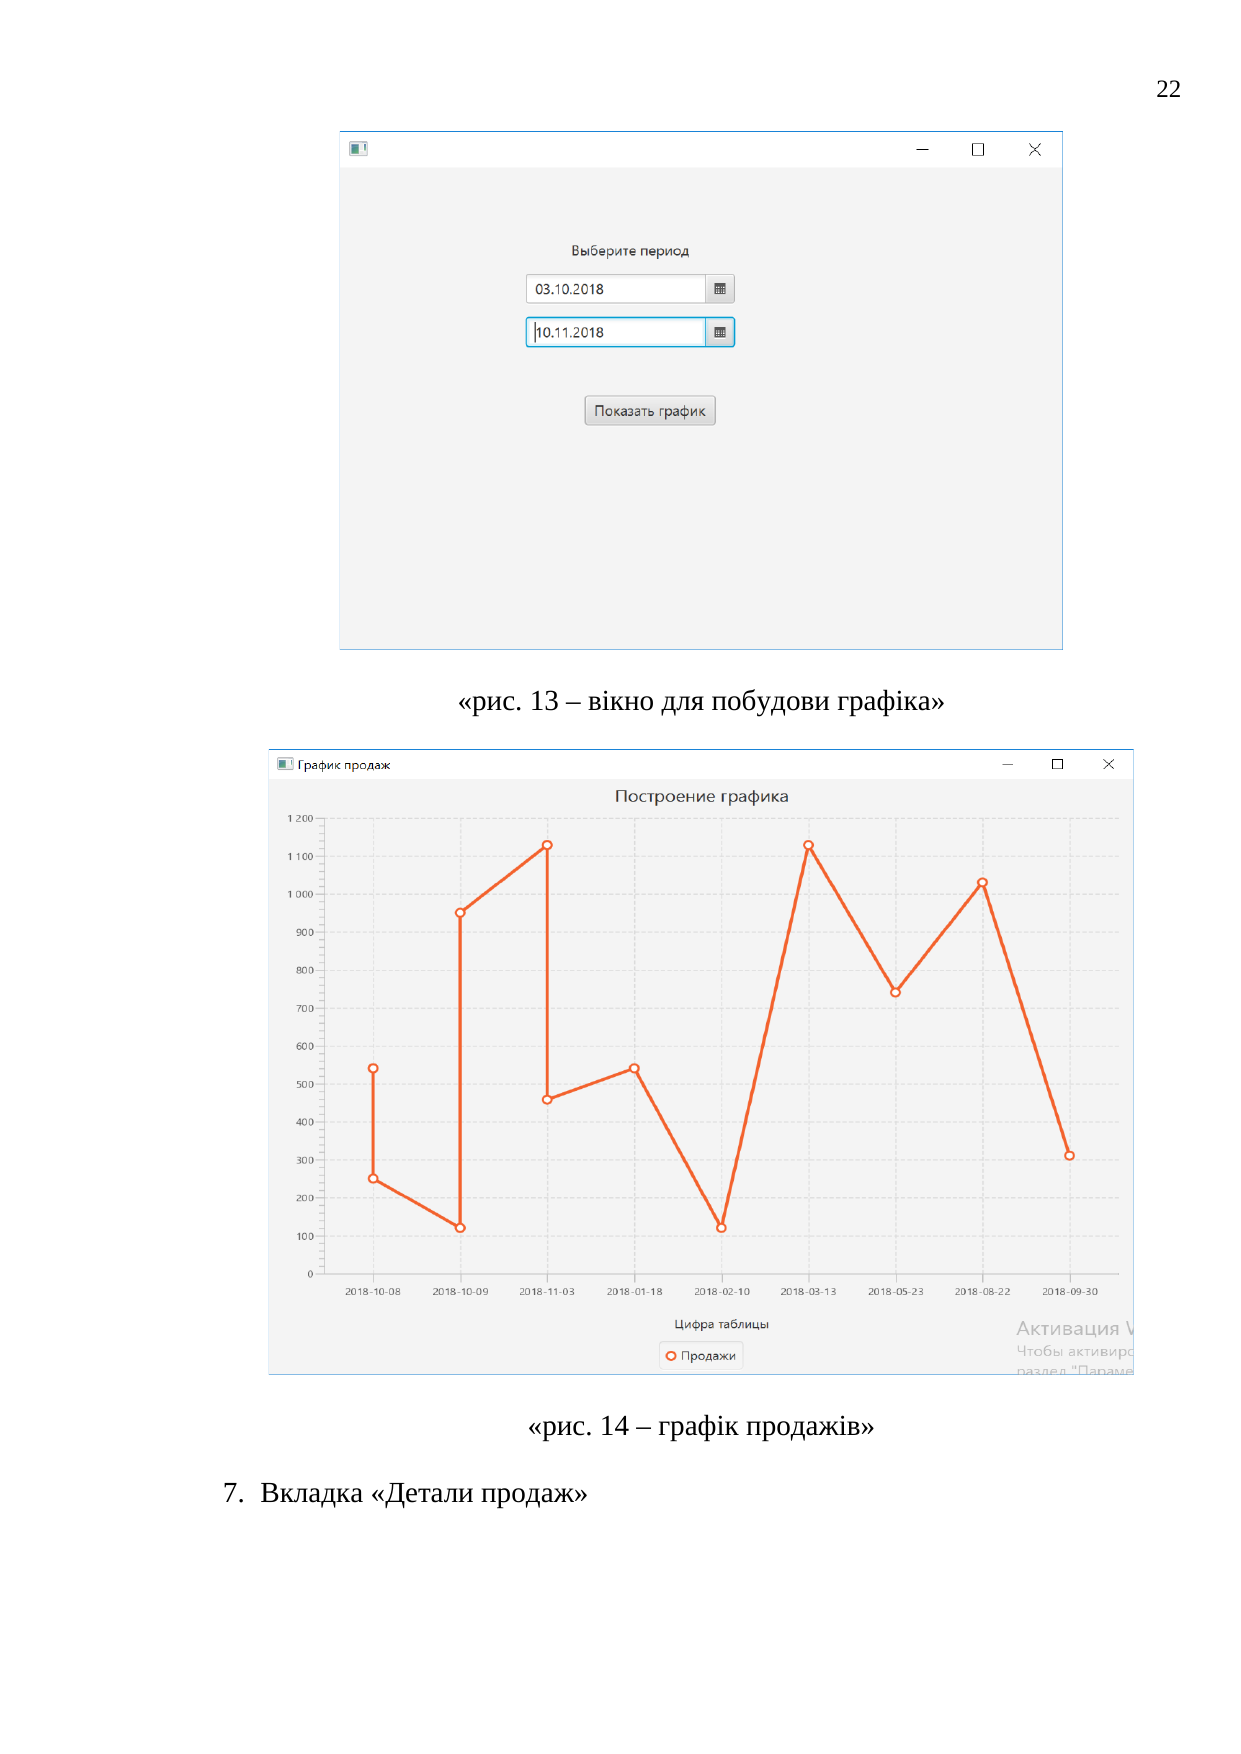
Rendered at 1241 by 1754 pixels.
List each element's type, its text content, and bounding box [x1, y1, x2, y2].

list Вкладка «Детали продаж» [223, 1475, 1181, 1509]
list «рис. 13 – вікно для побудови графіка» [148, 683, 1181, 716]
list «рис. 14 – графік продажів» [148, 1408, 1181, 1442]
picture [268, 749, 1134, 1375]
picture [339, 131, 1063, 650]
